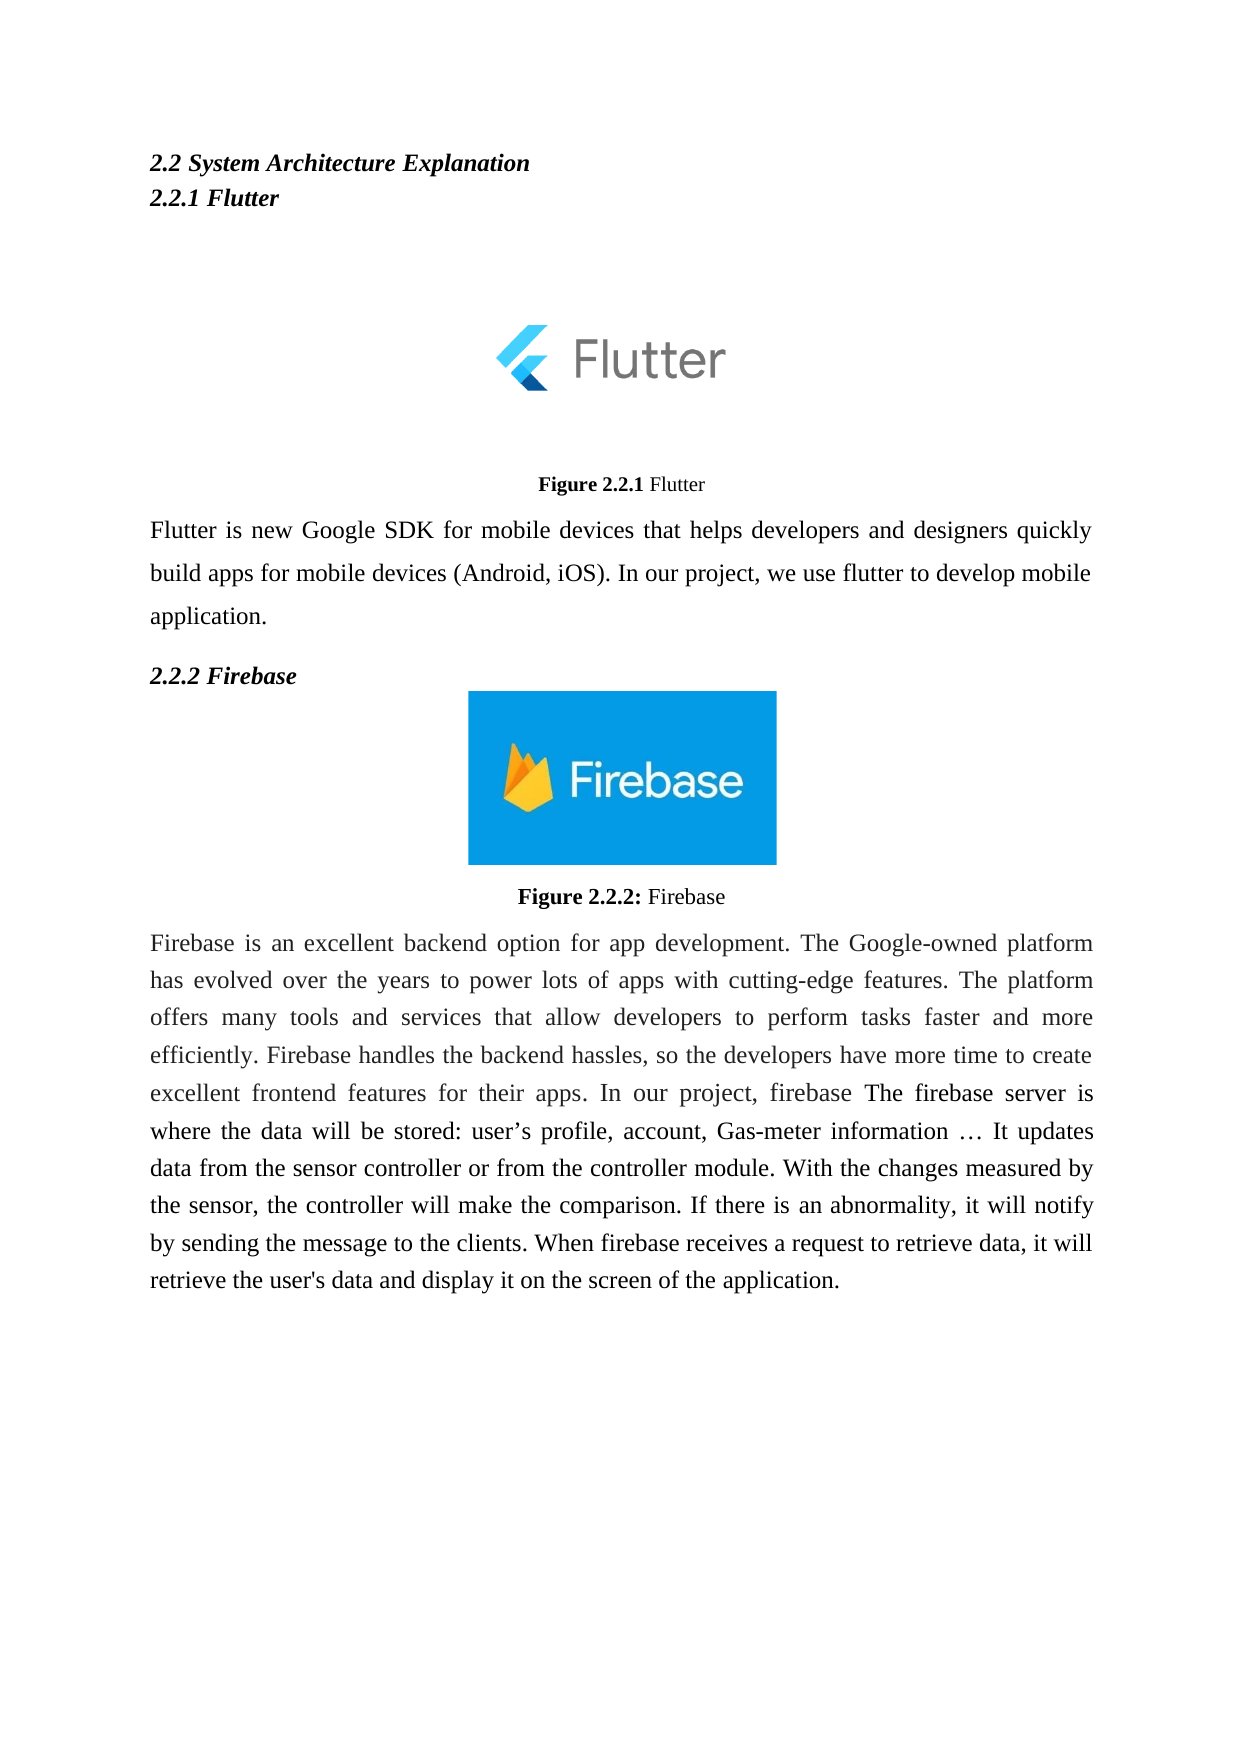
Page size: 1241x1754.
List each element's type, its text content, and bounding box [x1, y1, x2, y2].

picture [495, 325, 726, 391]
subtitle Firebase [150, 661, 1215, 690]
text Figure 2.2.1 Flutter [538, 472, 1215, 496]
text Figure 2.2.2: Firebase [518, 883, 1215, 909]
subtitle Firebase is an excellent backend option for app development. The Google-owned platform has evolved over the years to power lots of apps with cutting-edge features. The platform offers many tools and services that allow developers to perform tasks faster and more efficiently. Firebase handles the backend hassles, so the developers have more time to create excellent frontend features for their apps. In our project, firebase The firebase server is where the data will be stored: user’s profile, account, Gas-meter information … It updates data from the sensor controller or from the controller module. With the changes measured by the sensor, the controller will make the comparison. If there is an abnormality, it will notify by sending the message to the clients. When firebase receives a request to retrieve data, it will retrieve the user's data and display it on the screen of the application. [150, 928, 1094, 1294]
picture [605, 761, 744, 799]
picture [594, 772, 601, 798]
picture [571, 759, 602, 797]
subtitle Flutter [150, 183, 1215, 212]
subtitle System Architecture Explanation [150, 148, 1215, 177]
subtitle Flutter is new Google SDK for mobile devices that helps developers and designers quickly build apps for mobile devices (Android, iOS). In our project, we use flutter to develop mobile application. [150, 515, 1093, 630]
picture [503, 743, 554, 814]
